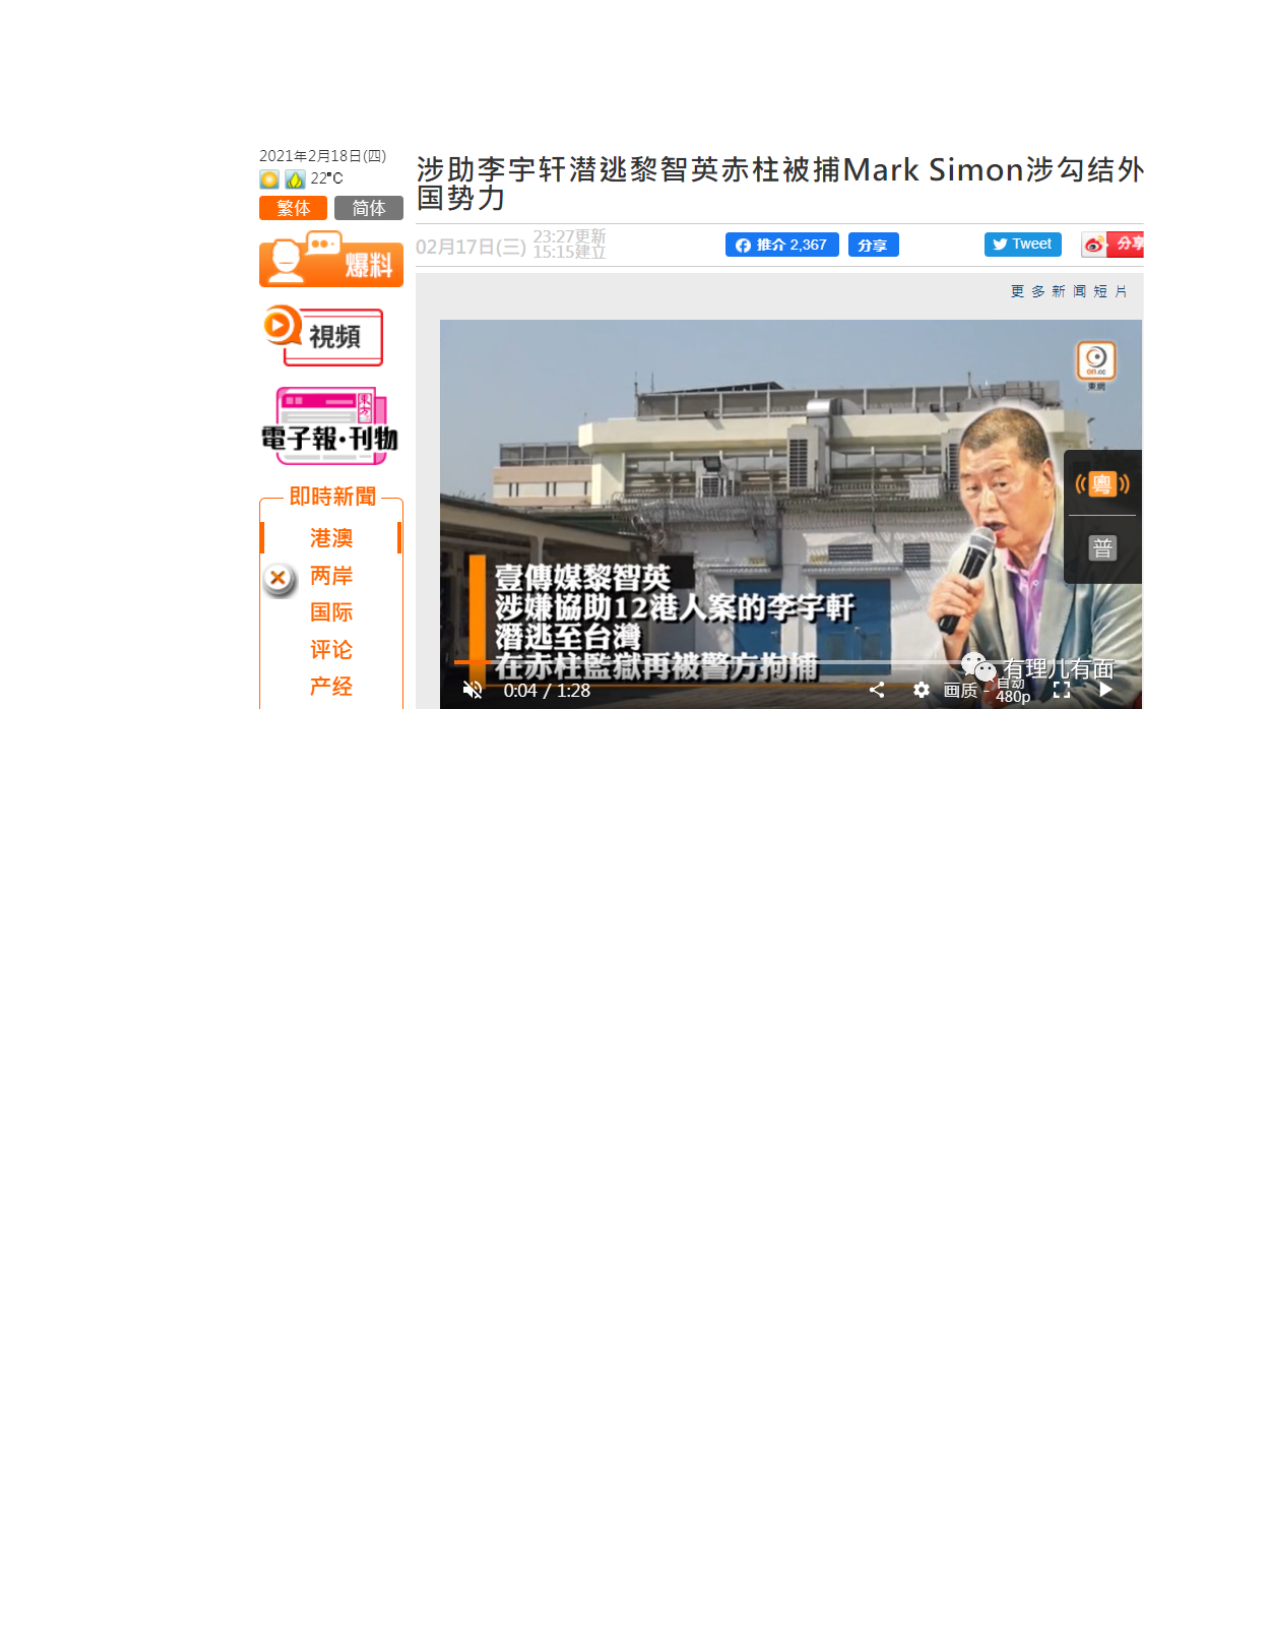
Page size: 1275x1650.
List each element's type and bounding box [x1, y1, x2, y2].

picture [243, 150, 1144, 709]
